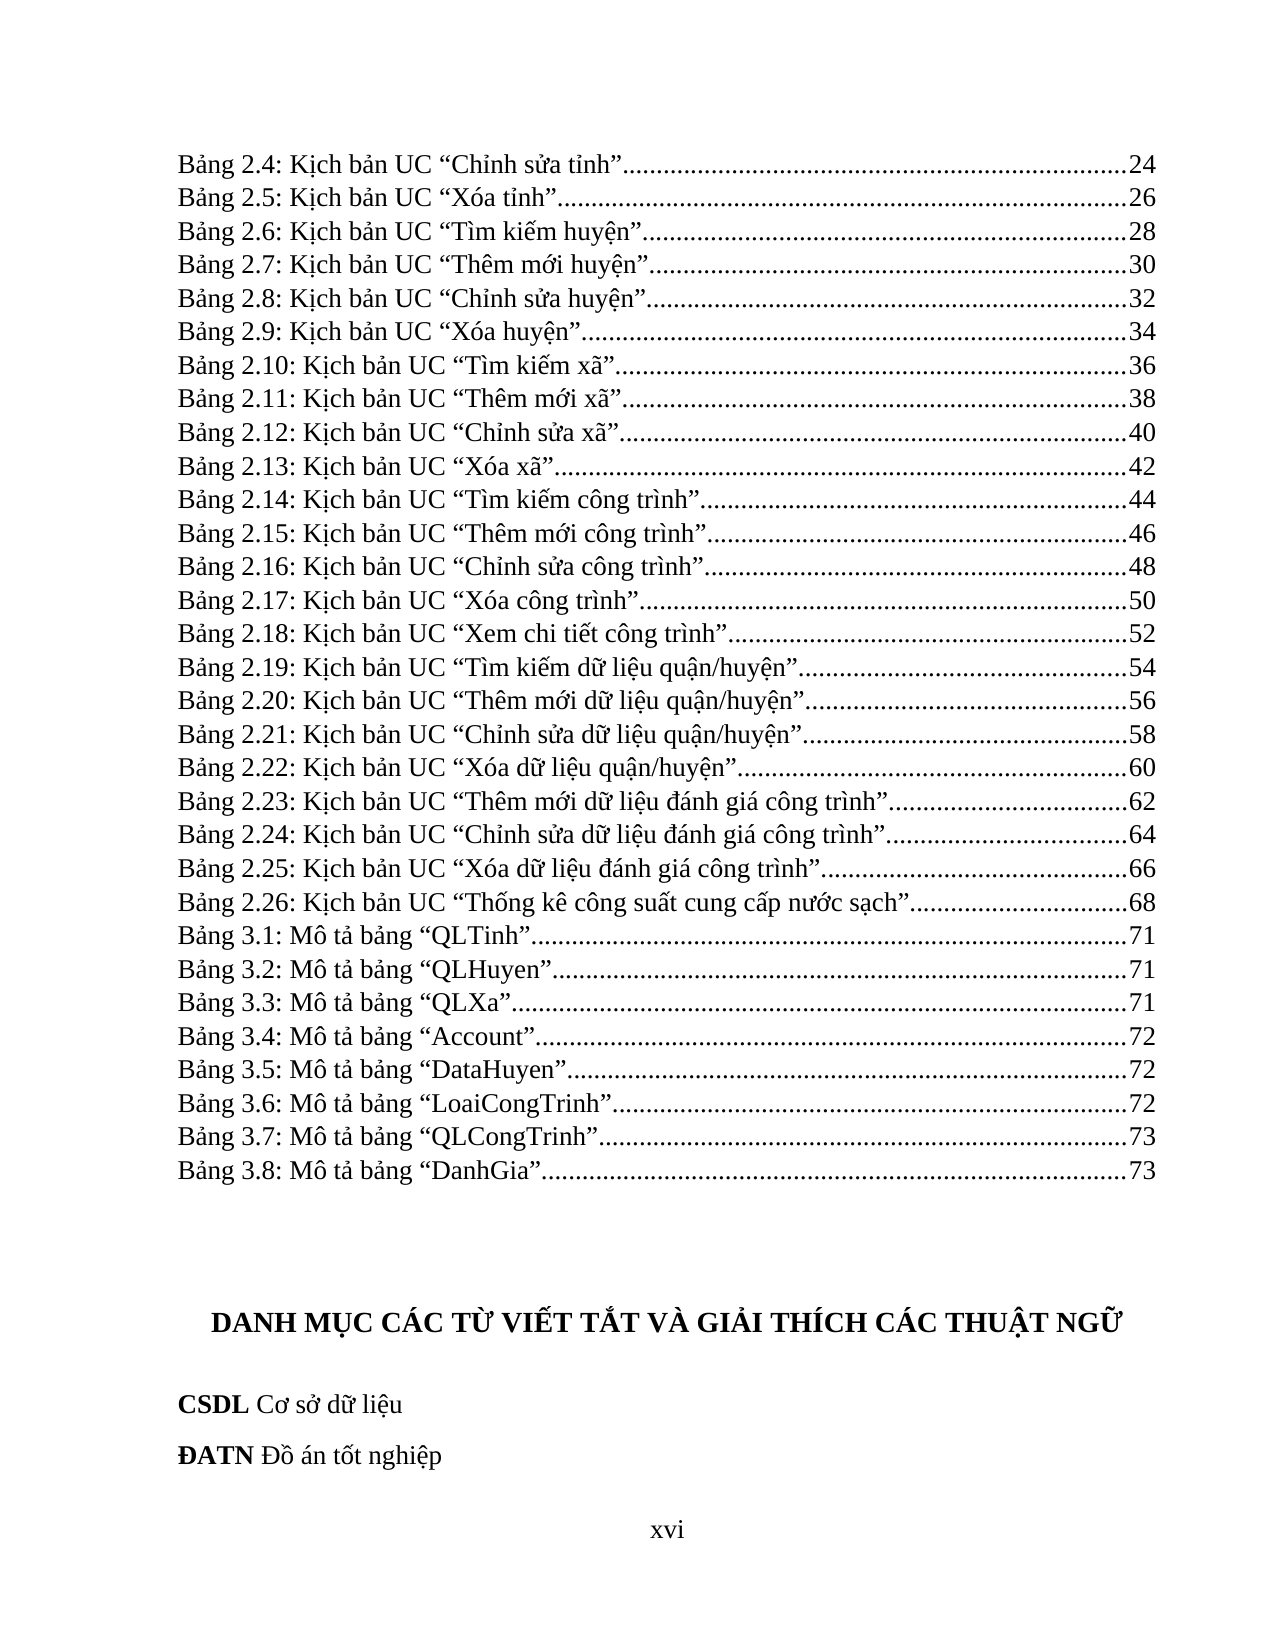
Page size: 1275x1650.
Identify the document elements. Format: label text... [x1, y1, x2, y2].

text Bảng 3.4: Mô tả bảng “Account”. 72 [177, 1020, 1157, 1051]
text Bảng 2.23: Kịch bản UC “Thêm mới dữ liệu đánh giá công trình”. 62 [177, 785, 1157, 816]
text Bảng 2.13: Kịch bản UC “Xóa xã”. 42 [177, 449, 1157, 481]
text Bảng 2.6: Kịch bản UC “Tìm kiếm huyện”. 28 [177, 215, 1157, 246]
text Bảng 2.20: Kịch bản UC “Thêm mới dữ liệu quận/huyện”. 56 [177, 684, 1157, 716]
text Bảng 2.14: Kịch bản UC “Tìm kiếm công trình”. 44 [177, 483, 1157, 514]
text Bảng 2.7: Kịch bản UC “Thêm mới huyện”. 30 [177, 248, 1157, 279]
text Bảng 3.8: Mô tả bảng “DanhGia”. 73 [177, 1154, 1157, 1185]
subtitle DANH MỤC CÁC TỪ VIẾT TẮT VÀ GIẢI THÍCH CÁC THUẬT NGỮ [177, 1305, 1157, 1338]
text ĐATN Đồ án tốt nghiệp [177, 1439, 1157, 1470]
text Bảng 2.22: Kịch bản UC “Xóa dữ liệu quận/huyện”. 60 [177, 751, 1157, 783]
text Bảng 2.12: Kịch bản UC “Chỉnh sửa xã”. 40 [177, 416, 1157, 447]
text Bảng 2.8: Kịch bản UC “Chỉnh sửa huyện”. 32 [177, 282, 1157, 313]
text Bảng 3.7: Mô tả bảng “QLCongTrinh”. 73 [177, 1120, 1157, 1152]
text Bảng 2.16: Kịch bản UC “Chỉnh sửa công trình”. 48 [177, 550, 1157, 581]
text Bảng 2.11: Kịch bản UC “Thêm mới xã”. 38 [177, 382, 1157, 414]
text CSDL Cơ sở dữ liệu [177, 1388, 1157, 1420]
text Bảng 2.24: Kịch bản UC “Chỉnh sửa dữ liệu đánh giá công trình”. 64 [177, 818, 1157, 850]
text Bảng 2.4: Kịch bản UC “Chỉnh sửa tỉnh”. 24 [177, 148, 1157, 179]
text Bảng 3.2: Mô tả bảng “QLHuyen”. 71 [177, 953, 1157, 984]
text Bảng 3.6: Mô tả bảng “LoaiCongTrinh”. 72 [177, 1087, 1157, 1118]
text Bảng 3.1: Mô tả bảng “QLTinh”. 71 [177, 919, 1157, 950]
text Bảng 3.5: Mô tả bảng “DataHuyen”. 72 [177, 1053, 1157, 1084]
text Bảng 2.18: Kịch bản UC “Xem chi tiết công trình”. 52 [177, 617, 1157, 648]
text Bảng 2.21: Kịch bản UC “Chỉnh sửa dữ liệu quận/huyện”. 58 [177, 718, 1157, 749]
text Bảng 2.26: Kịch bản UC “Thống kê công suất cung cấp nước sạch”. 68 [177, 886, 1157, 917]
text Bảng 2.10: Kịch bản UC “Tìm kiếm xã”. 36 [177, 349, 1157, 380]
text Bảng 2.25: Kịch bản UC “Xóa dữ liệu đánh giá công trình”. 66 [177, 852, 1157, 883]
text Bảng 2.5: Kịch bản UC “Xóa tỉnh”. 26 [177, 181, 1157, 212]
text Bảng 2.19: Kịch bản UC “Tìm kiếm dữ liệu quận/huyện”. 54 [177, 651, 1157, 682]
text Bảng 2.9: Kịch bản UC “Xóa huyện”. 34 [177, 315, 1157, 347]
text Bảng 2.17: Kịch bản UC “Xóa công trình”. 50 [177, 584, 1157, 615]
text Bảng 3.3: Mô tả bảng “QLXa”. 71 [177, 986, 1157, 1017]
text Bảng 2.15: Kịch bản UC “Thêm mới công trình”. 46 [177, 517, 1157, 548]
